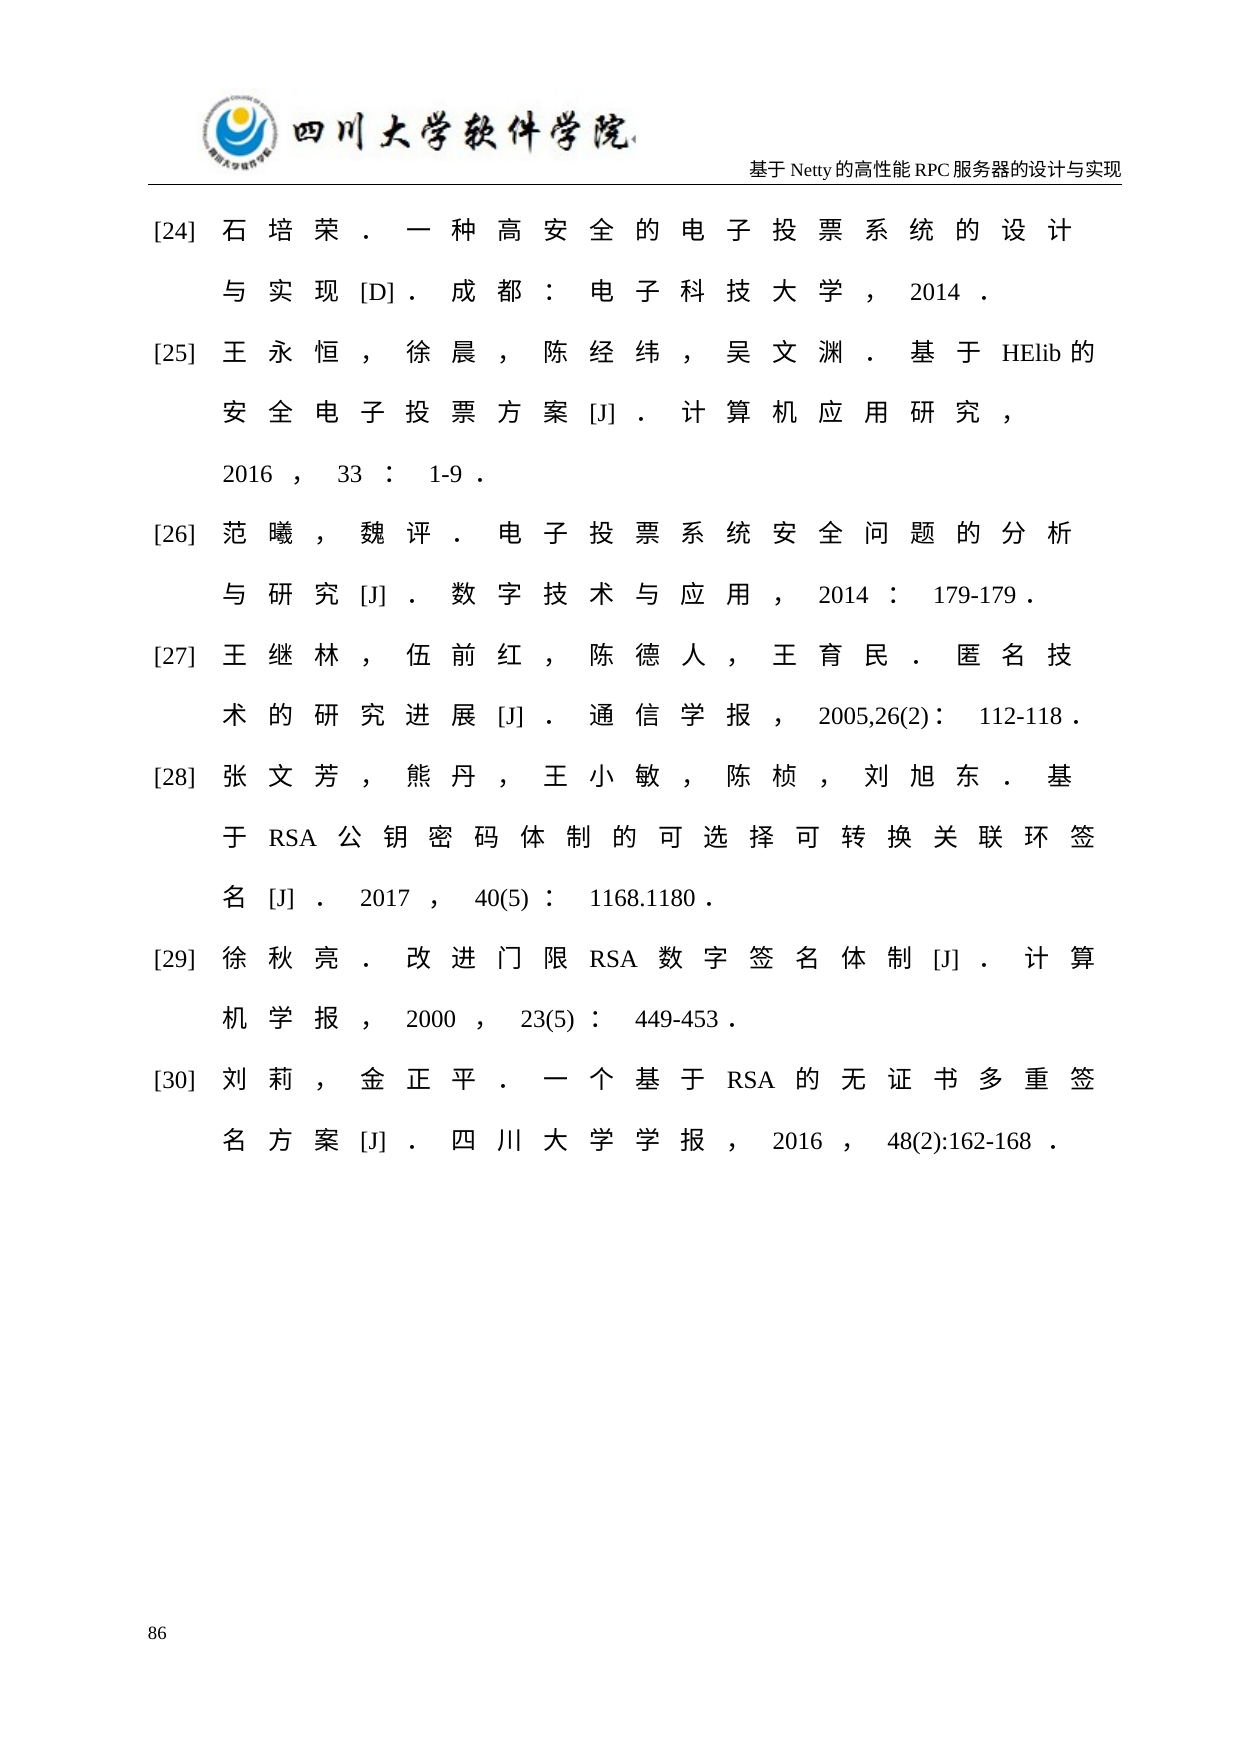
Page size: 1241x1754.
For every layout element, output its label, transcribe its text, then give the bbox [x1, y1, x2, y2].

text [25] 王永恒，徐晨，陈经纬，吴文渊．基于HElib的安全电子投票方案[J]．计算机应用研究，2016，33：1-9． [154, 320, 1116, 502]
text [28] 张文芳，熊丹，王小敏，陈桢，刘旭东．基于RSA公钥密码体制的可选择可转换关联环签名[J]．2017，40(5)：1168.1180． [154, 744, 1116, 926]
text [30] 刘莉，金正平．一个基于RSA的无证书多重签名方案[J]．四川大学学报，2016，48(2):162-168． [154, 1047, 1116, 1168]
text [27] 王继林，伍前红，陈德人，王育民．匿名技术的研究进展[J]．通信学报，2005,26(2)：112-118． [154, 623, 1116, 744]
text [24] 石培荣．一种高安全的电子投票系统的设计与实现[D]．成都：电子科技大学，2014． [154, 198, 1116, 320]
picture [197, 88, 639, 177]
text [26] 范曦，魏评．电子投票系统安全问题的分析与研究[J]．数字技术与应用，2014：179-179． [154, 502, 1116, 623]
text [29] 徐秋亮．改进门限RSA数字签名体制[J]．计算机学报，2000，23(5)：449-453． [154, 926, 1116, 1047]
